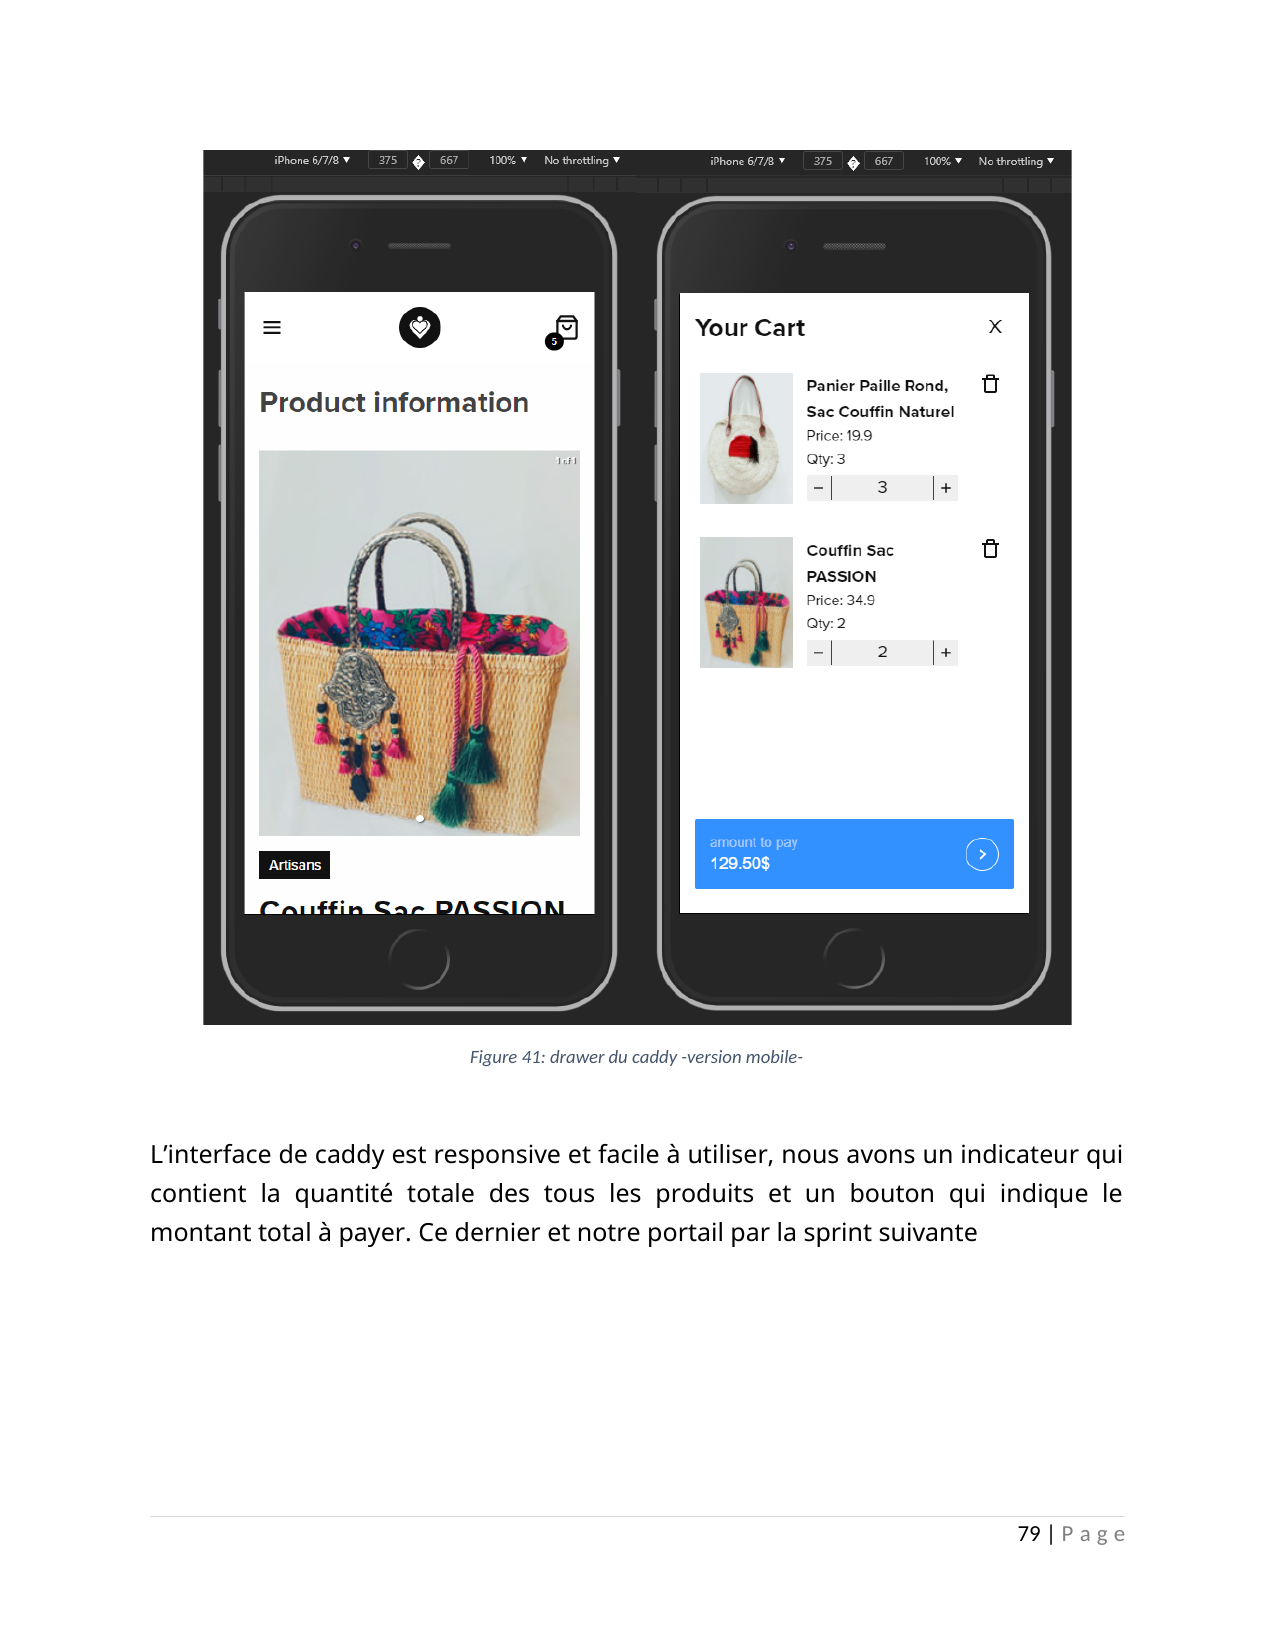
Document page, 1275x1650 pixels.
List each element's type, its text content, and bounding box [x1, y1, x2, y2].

picture [203, 150, 1072, 1025]
text Figure 41: drawer du caddy -version mobile- [150, 1046, 1125, 1069]
text L’interface de caddy est responsive et facile à utiliser, nous avons un indicateur qui contient la quantité totale des tous les produits et un bouton qui indique le montant total à payer. Ce dernier et notre portail par la sprint suivante [150, 1136, 1125, 1249]
